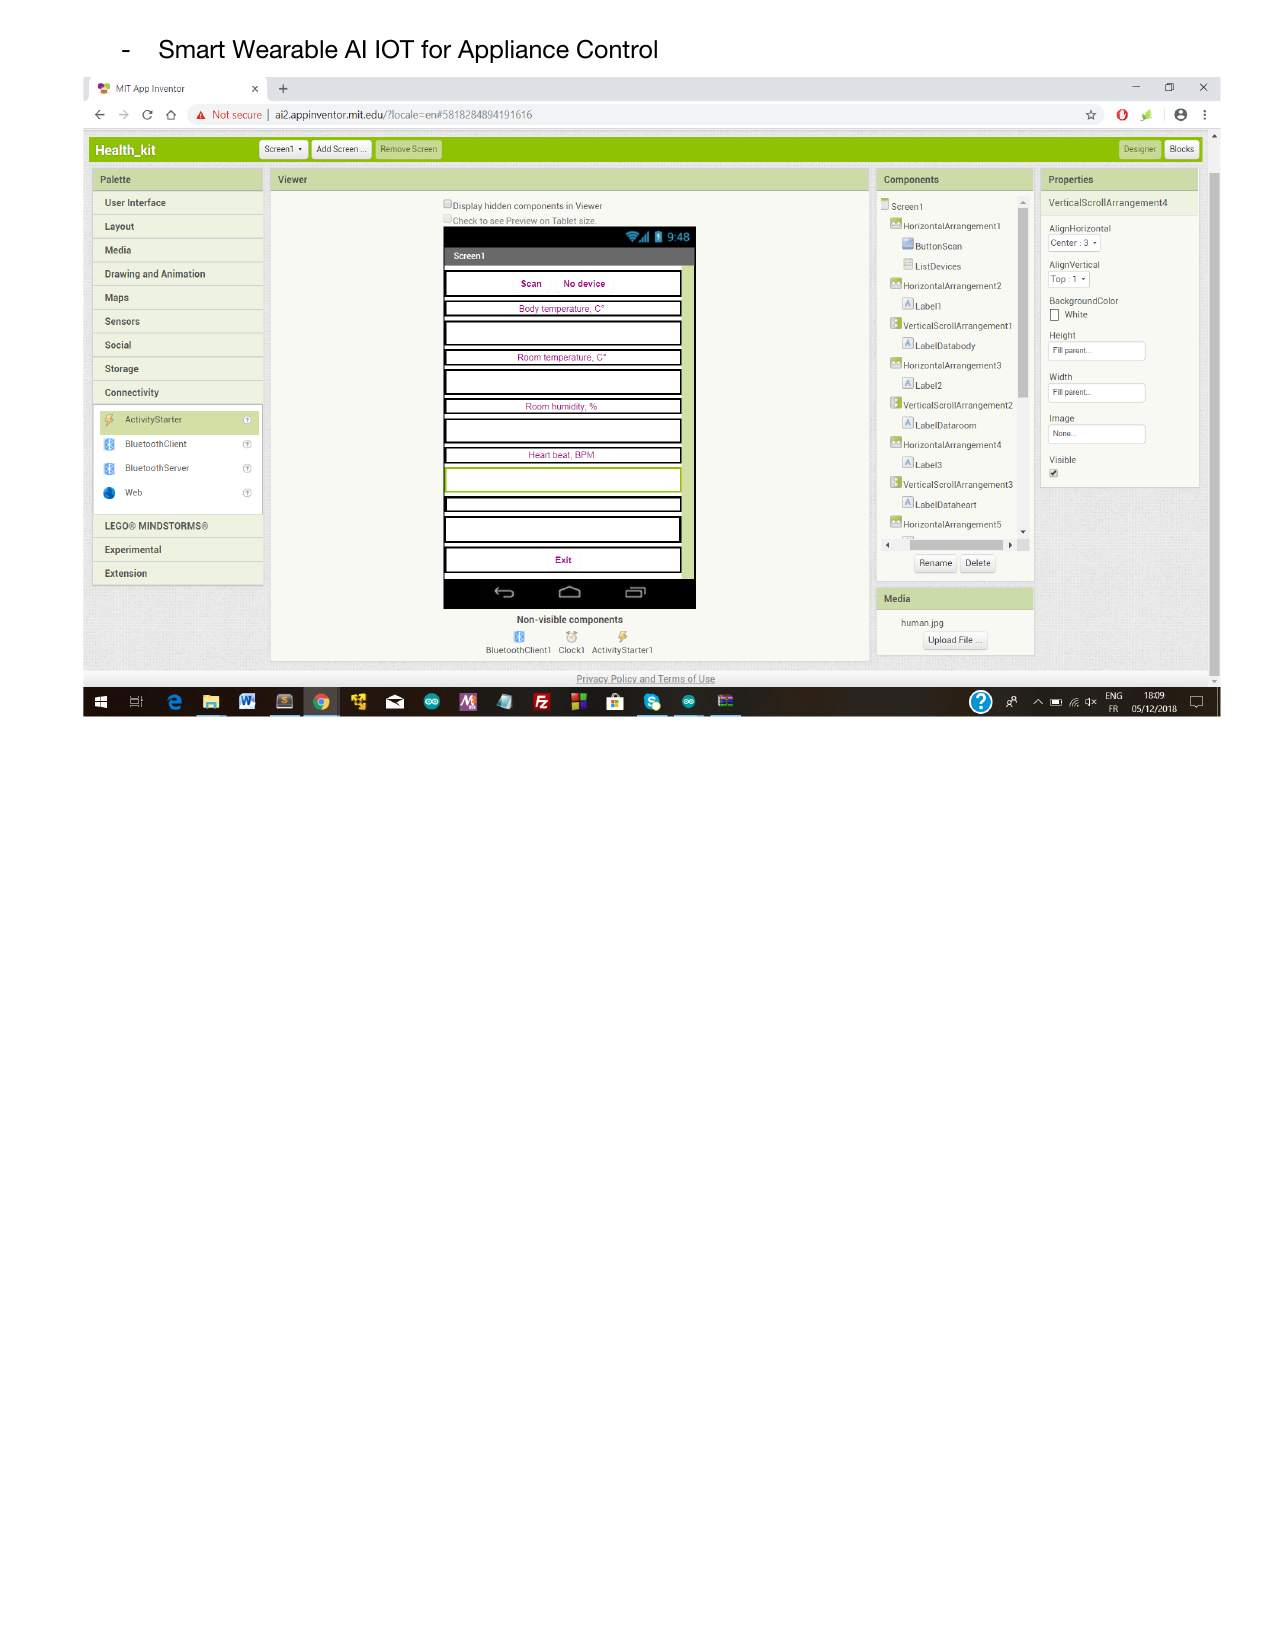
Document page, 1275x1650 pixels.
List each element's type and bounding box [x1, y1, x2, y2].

picture [83, 77, 1221, 717]
